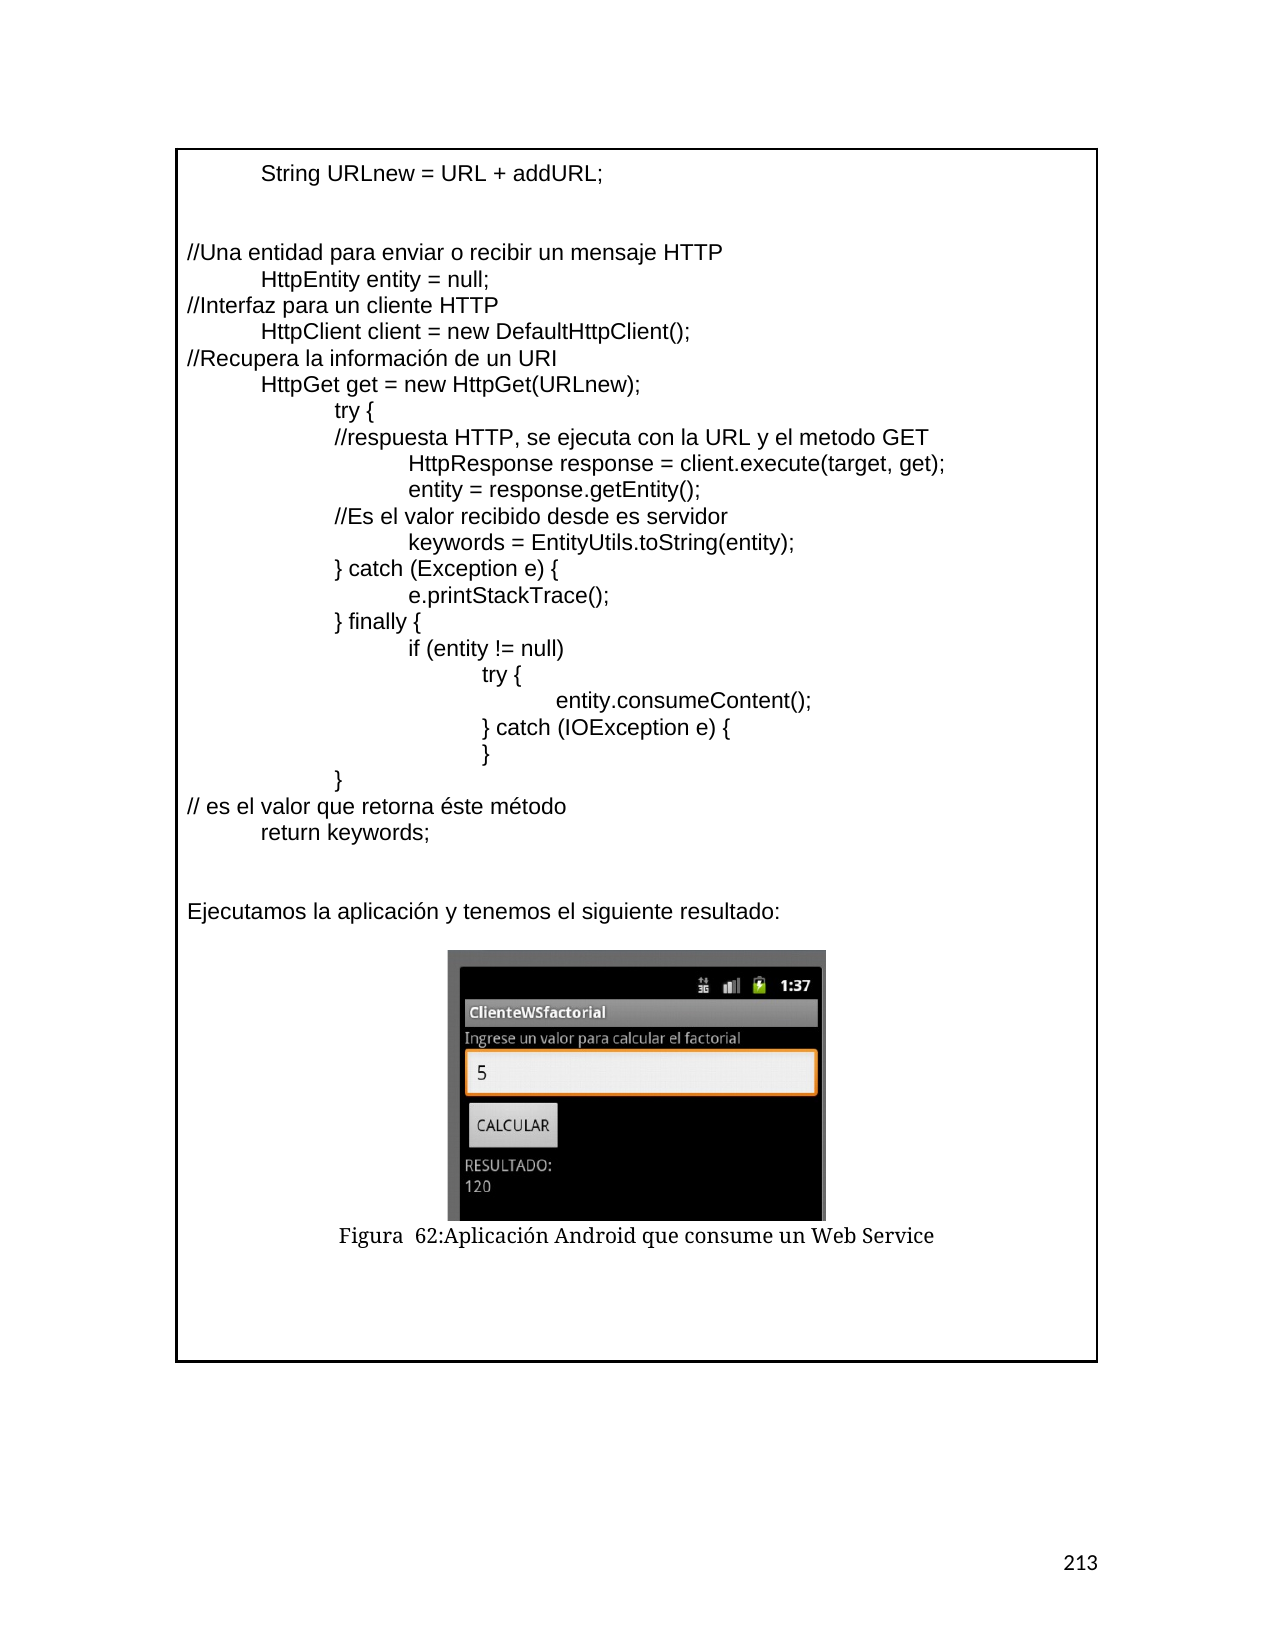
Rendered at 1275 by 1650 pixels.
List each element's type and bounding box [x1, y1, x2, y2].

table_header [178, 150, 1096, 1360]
picture [447, 950, 826, 1222]
